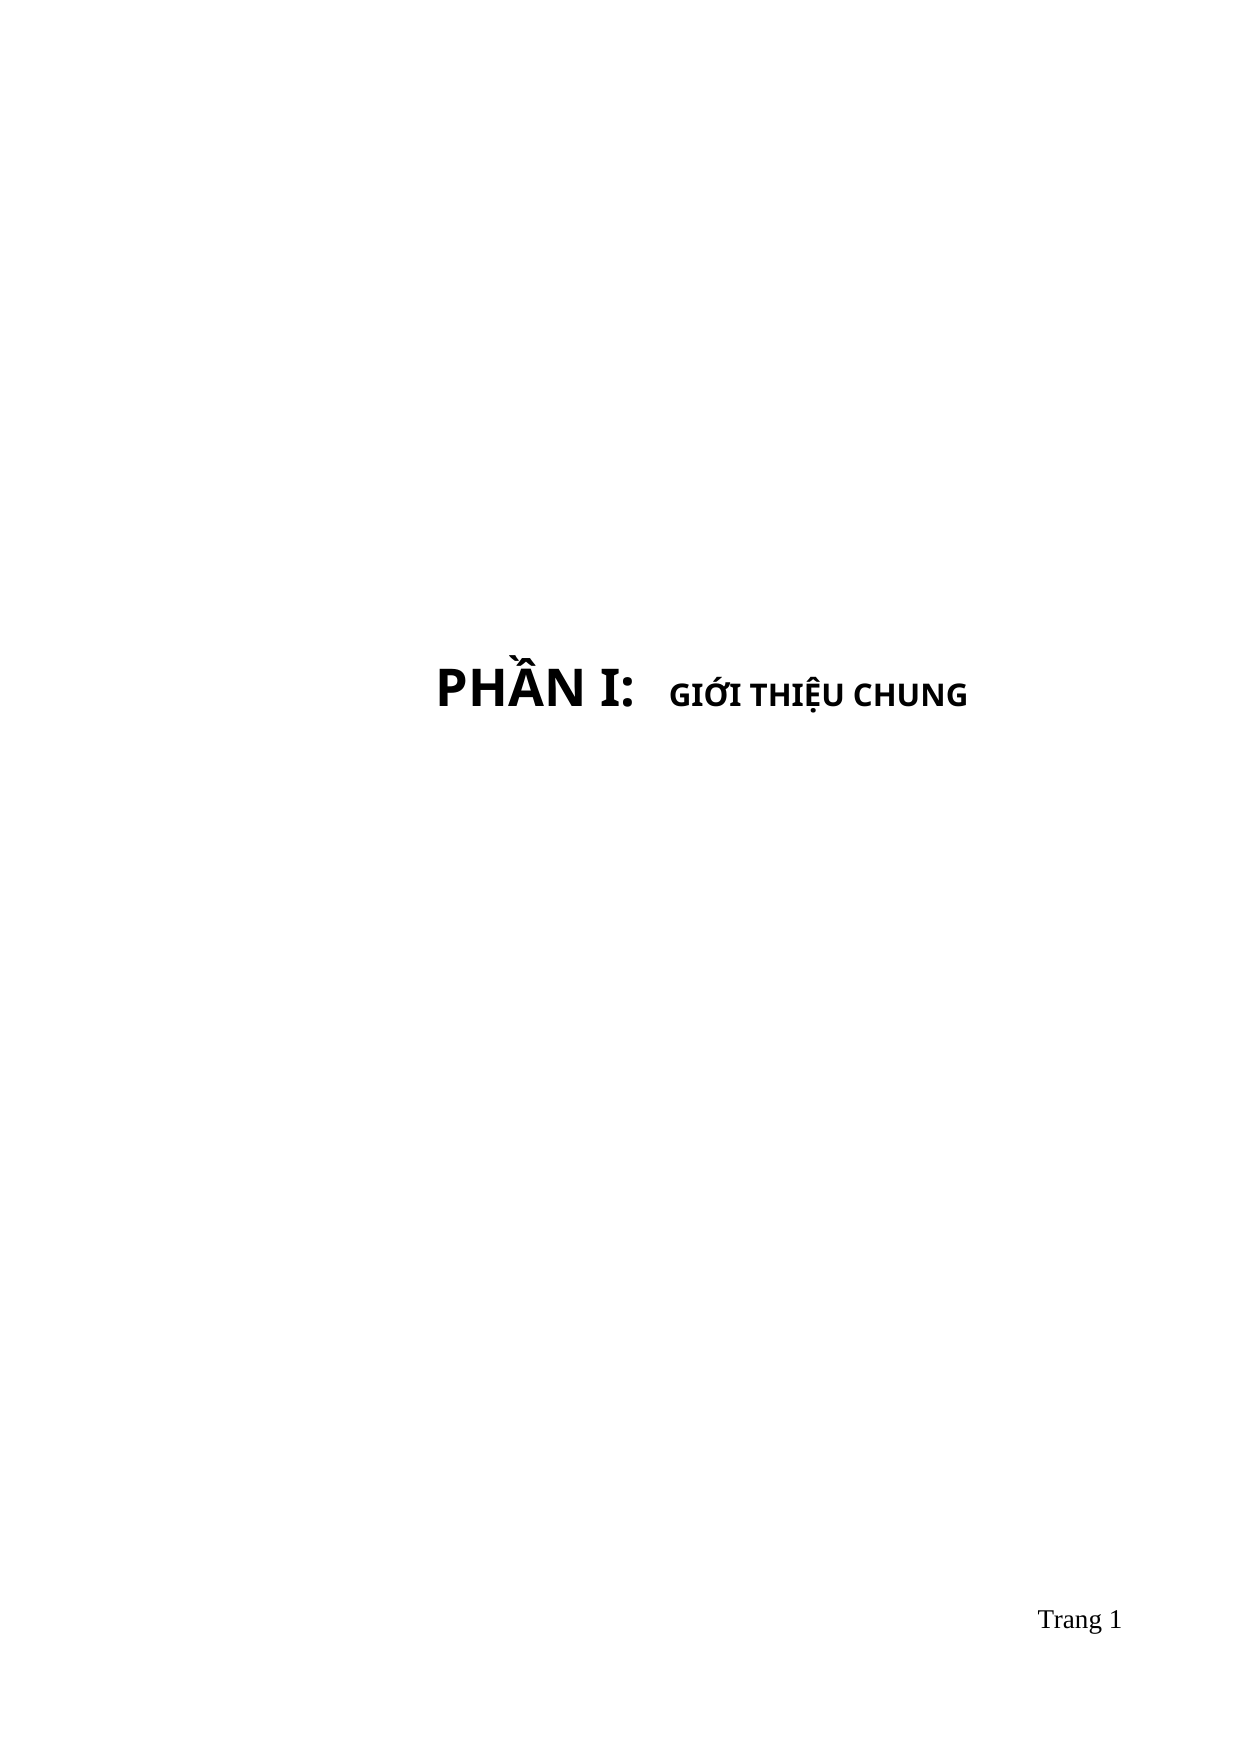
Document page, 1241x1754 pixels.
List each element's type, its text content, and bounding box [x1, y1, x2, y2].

list GIỚI THIỆU CHUNG [282, 651, 1122, 722]
